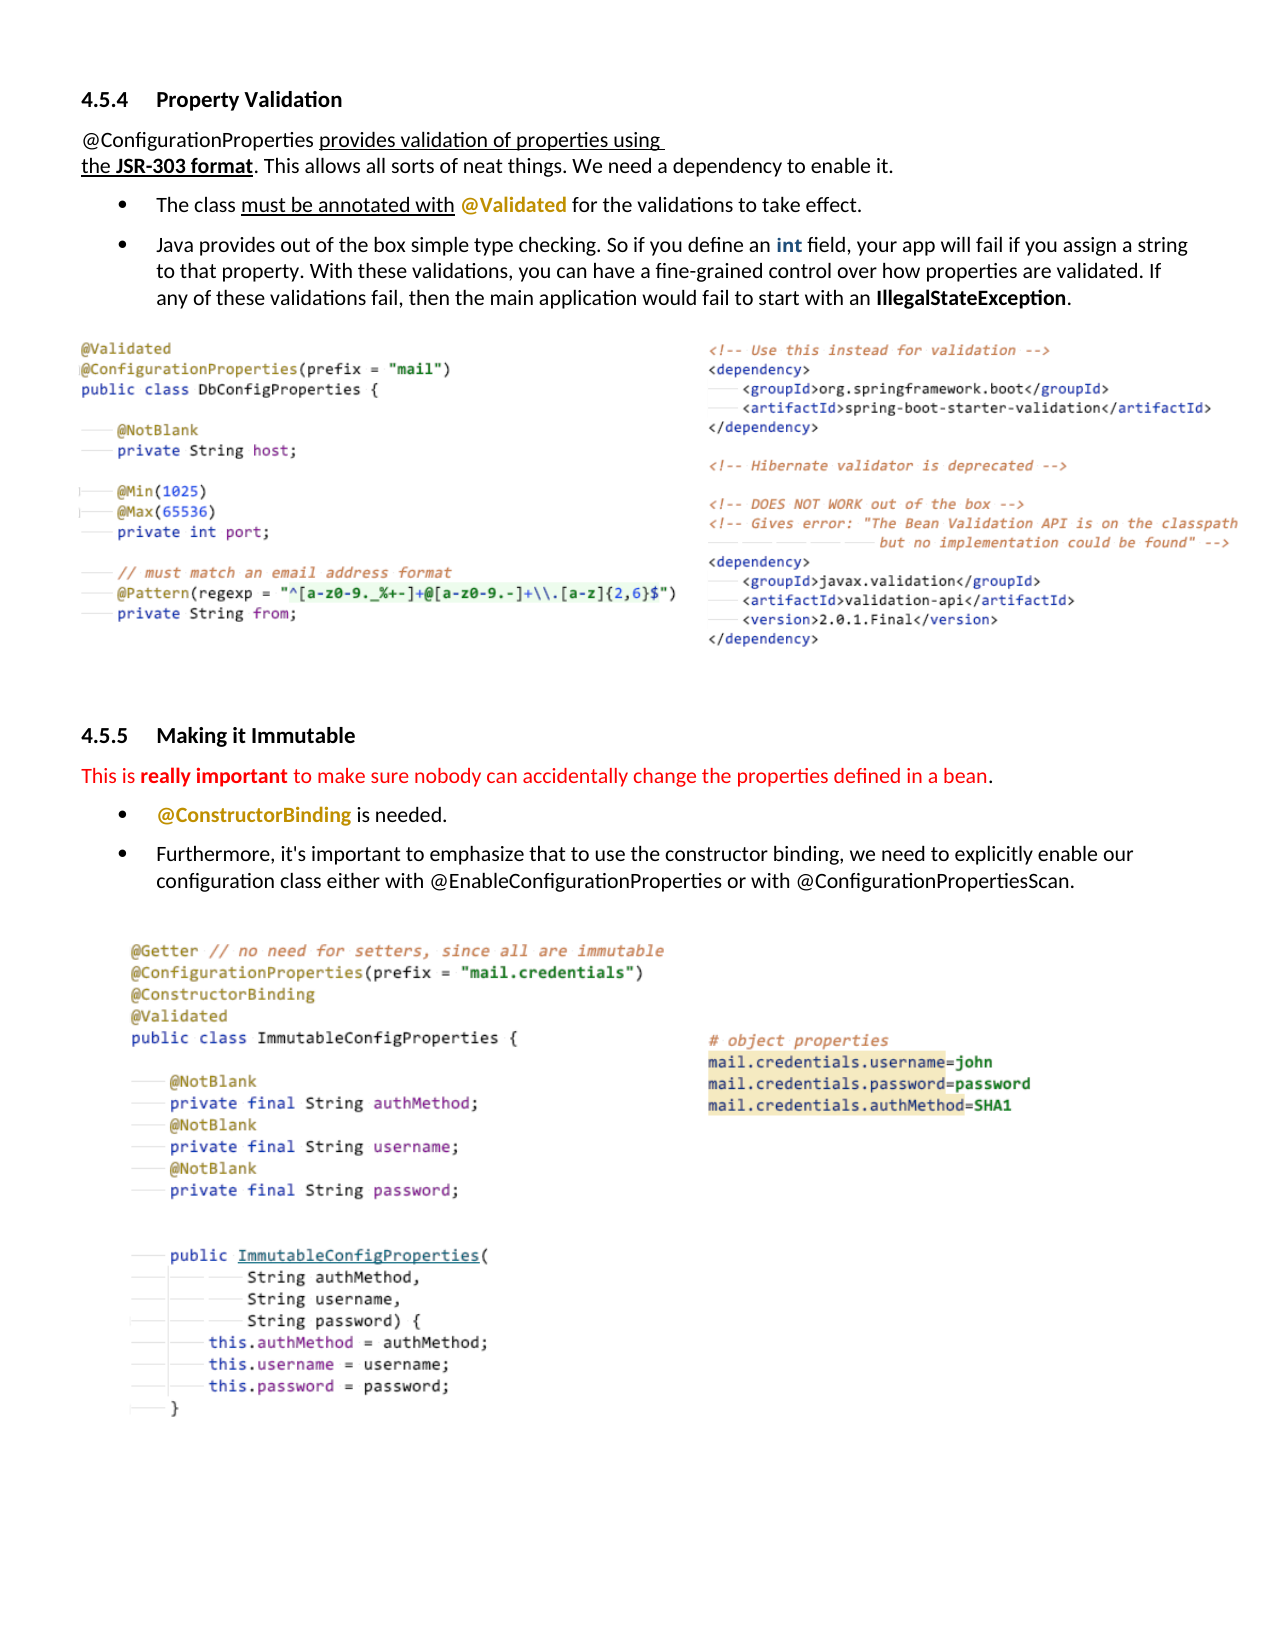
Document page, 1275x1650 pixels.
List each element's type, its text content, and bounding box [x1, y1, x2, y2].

picture [707, 338, 1241, 647]
list The class must be annotated with @Validated for the validations to take effect. [118, 192, 1194, 218]
list Java provides out of the box simple type checking. So if you define an int field, your app will fail if you assign a string to that property. With these validations, you can have a fine-grained control over how properties are validated. If any of these validations fail, then the main application would fail to start with an IllegalStateException. [118, 231, 1194, 311]
list @ConstructorBinding is needed. [118, 801, 1194, 828]
list Furthermore, it's important to emphasize that to use the constructor binding, we need to explicitly enable our configuration class either with @EnableConfigurationProperties or with @ConfigurationPropertiesScan. [118, 840, 1194, 894]
picture [129, 937, 668, 1421]
text @ConfigurationProperties provides validation of properties using the JSR-303 format. This allows all sorts of neat things. We need a dependency to enable it. [81, 126, 1194, 179]
subtitle Making it Immutable [81, 722, 1194, 749]
picture [78, 338, 678, 629]
text This is really important to make sure nobody can accidentally change the properties defined in a bean. [81, 762, 1194, 789]
subtitle Property Validation [81, 85, 1194, 113]
picture [707, 1028, 1034, 1120]
